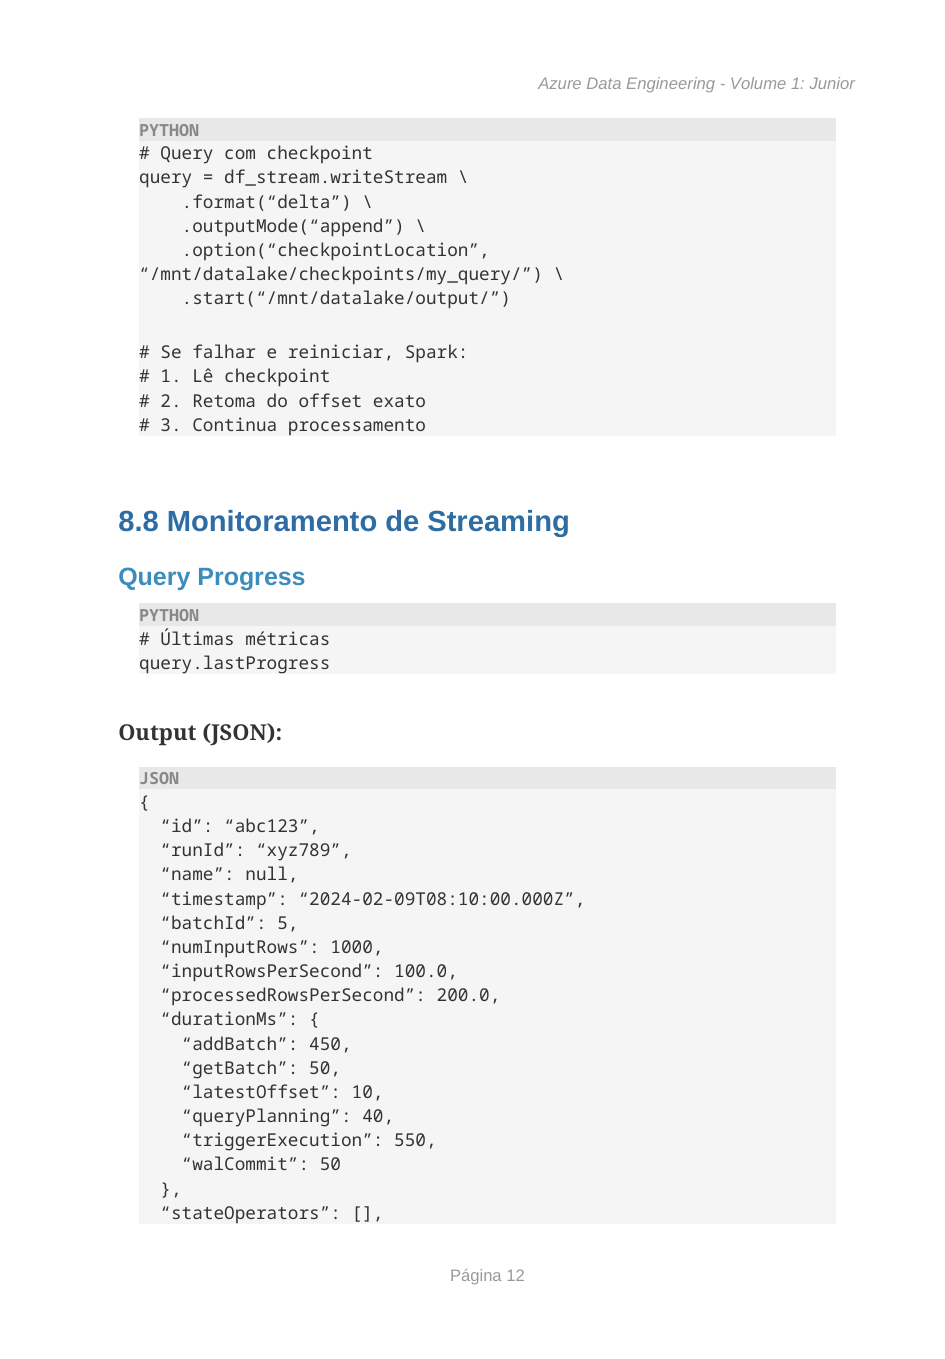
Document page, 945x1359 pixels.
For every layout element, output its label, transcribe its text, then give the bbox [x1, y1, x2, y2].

text “batchId”: 5, [139, 910, 836, 934]
text .start(“/mnt/datalake/output/”) [139, 286, 836, 310]
text # 2. Retoma do offset exato [139, 388, 836, 412]
text “durationMs”: { [139, 1007, 836, 1031]
text Output (JSON): [118, 717, 856, 747]
text .outputMode(“append”) \ [139, 213, 836, 237]
text PYTHON [139, 603, 836, 626]
text “latestOffset”: 10, [139, 1079, 836, 1103]
text query = df_stream.writeStream \ [139, 165, 836, 189]
text # 3. Continua processamento [139, 412, 836, 436]
text “getBatch”: 50, [139, 1055, 836, 1079]
text “timestamp”: “2024-02-09T08:10:00.000Z”, [139, 886, 836, 910]
text “name”: null, [139, 862, 836, 886]
text .format(“delta”) \ [139, 189, 836, 213]
text .option(“checkpointLocation”, “/mnt/datalake/checkpoints/my_query/”) \ [139, 237, 836, 286]
text # Últimas métricas [139, 626, 836, 650]
text “numInputRows”: 1000, [139, 934, 836, 958]
text # 1. Lê checkpoint [139, 364, 836, 388]
text JSON [139, 767, 836, 789]
text “addBatch”: 450, [139, 1031, 836, 1055]
text “runId”: “xyz789”, [139, 838, 836, 862]
subtitle 8.8 Monitoramento de Streaming [118, 504, 856, 537]
text { [139, 789, 836, 813]
text “stateOperators”: [], [139, 1200, 836, 1224]
text “id”: “abc123”, [139, 813, 836, 838]
text “triggerExecution”: 550, [139, 1128, 836, 1152]
text “queryPlanning”: 40, [139, 1103, 836, 1128]
text query.lastProgress [139, 650, 836, 674]
subtitle Query Progress [118, 562, 856, 591]
text PYTHON [139, 118, 836, 141]
text “inputRowsPerSecond”: 100.0, [139, 958, 836, 983]
text # Se falhar e reiniciar, Spark: [139, 340, 836, 364]
text “walCommit”: 50 [139, 1152, 836, 1176]
text “processedRowsPerSecond”: 200.0, [139, 983, 836, 1007]
text }, [139, 1176, 836, 1200]
text # Query com checkpoint [139, 141, 836, 165]
